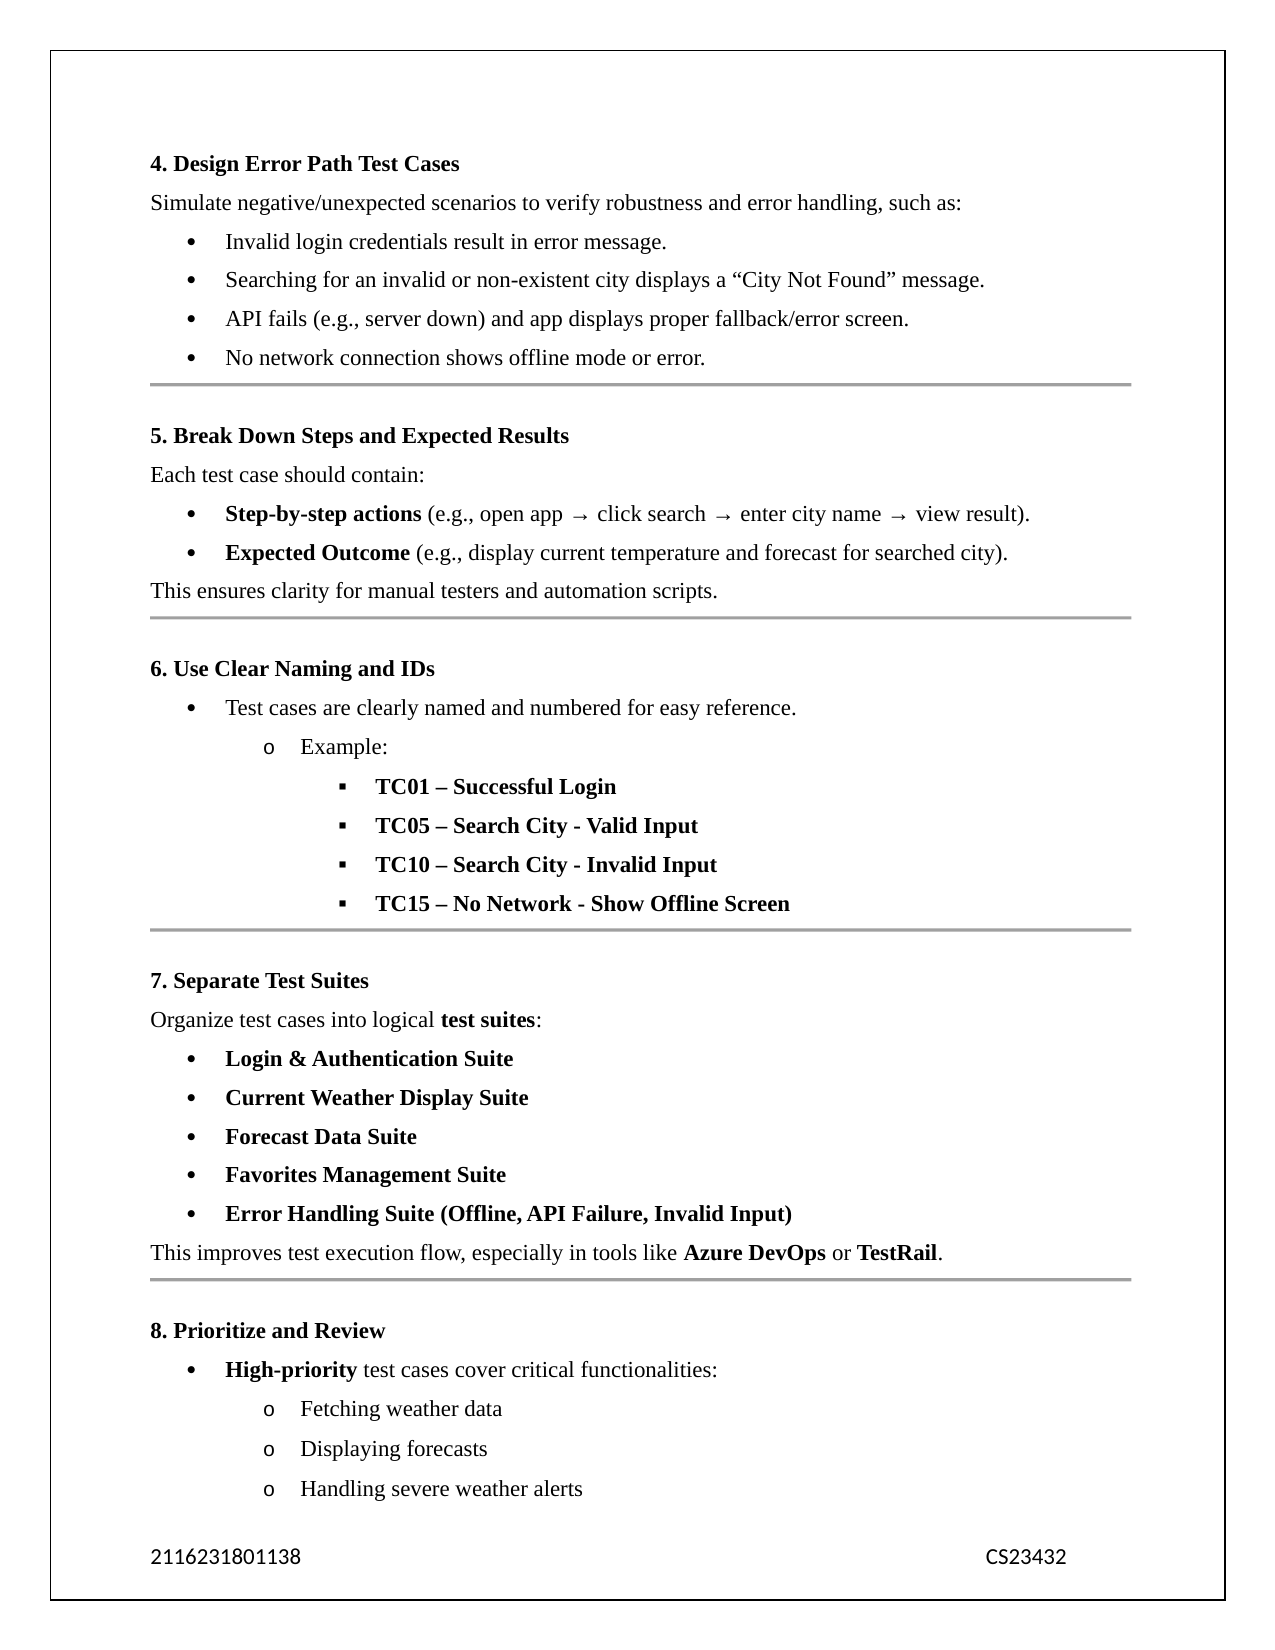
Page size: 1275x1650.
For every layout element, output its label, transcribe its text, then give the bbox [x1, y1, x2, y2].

text This improves test execution flow, especially in tools like Azure DevOps or TestRail. [150, 1239, 1131, 1266]
text 7. Separate Test Suites [150, 967, 1131, 994]
text Simulate negative/unexpected scenarios to verify robustness and error handling, such as: [150, 189, 1131, 215]
text 5. Break Down Steps and Expected Results [150, 422, 1131, 448]
text 8. Prioritize and Review [150, 1317, 1131, 1343]
list Expected Outcome (e.g., display current temperature and forecast for searched city). [188, 538, 1131, 565]
list Handling severe weather alerts [263, 1475, 1131, 1503]
list Example: [263, 733, 1131, 760]
list Test cases are clearly named and numbered for easy reference. [188, 694, 1131, 720]
list TC05 – Search City - Valid Input [338, 812, 1131, 838]
list Error Handling Suite (Offline, API Failure, Invalid Input) [188, 1200, 1131, 1227]
list TC15 – No Network - Show Offline Screen [338, 889, 1131, 916]
list No network connection shows offline mode or error. [188, 344, 1131, 371]
list TC01 – Successful Login [338, 773, 1131, 799]
list Displaying forecasts [263, 1435, 1131, 1462]
text Organize test cases into logical test suites: [150, 1006, 1131, 1032]
list High-priority test cases cover critical functionalities: [188, 1356, 1131, 1382]
list Step-by-step actions (e.g., open app → click search → enter city name → view result). [188, 500, 1131, 526]
list TC10 – Search City - Invalid Input [338, 851, 1131, 877]
list Current Weather Display Suite [188, 1084, 1131, 1110]
list Favorites Management Suite [188, 1162, 1131, 1188]
text 4. Design Error Path Test Cases [150, 150, 1131, 176]
text This ensures clarity for manual testers and automation scripts. [150, 577, 1131, 604]
list Login & Authentication Suite [188, 1045, 1131, 1071]
list Invalid login credentials result in error message. [188, 228, 1131, 254]
text Each test case should contain: [150, 461, 1131, 487]
list Fetching weather data [263, 1395, 1131, 1422]
list API fails (e.g., server down) and app displays proper fallback/error screen. [188, 305, 1131, 332]
list Searching for an invalid or non-existent city displays a “City Not Found” message. [188, 267, 1131, 293]
list Forecast Data Suite [188, 1123, 1131, 1149]
text 6. Use Clear Naming and IDs [150, 655, 1131, 681]
